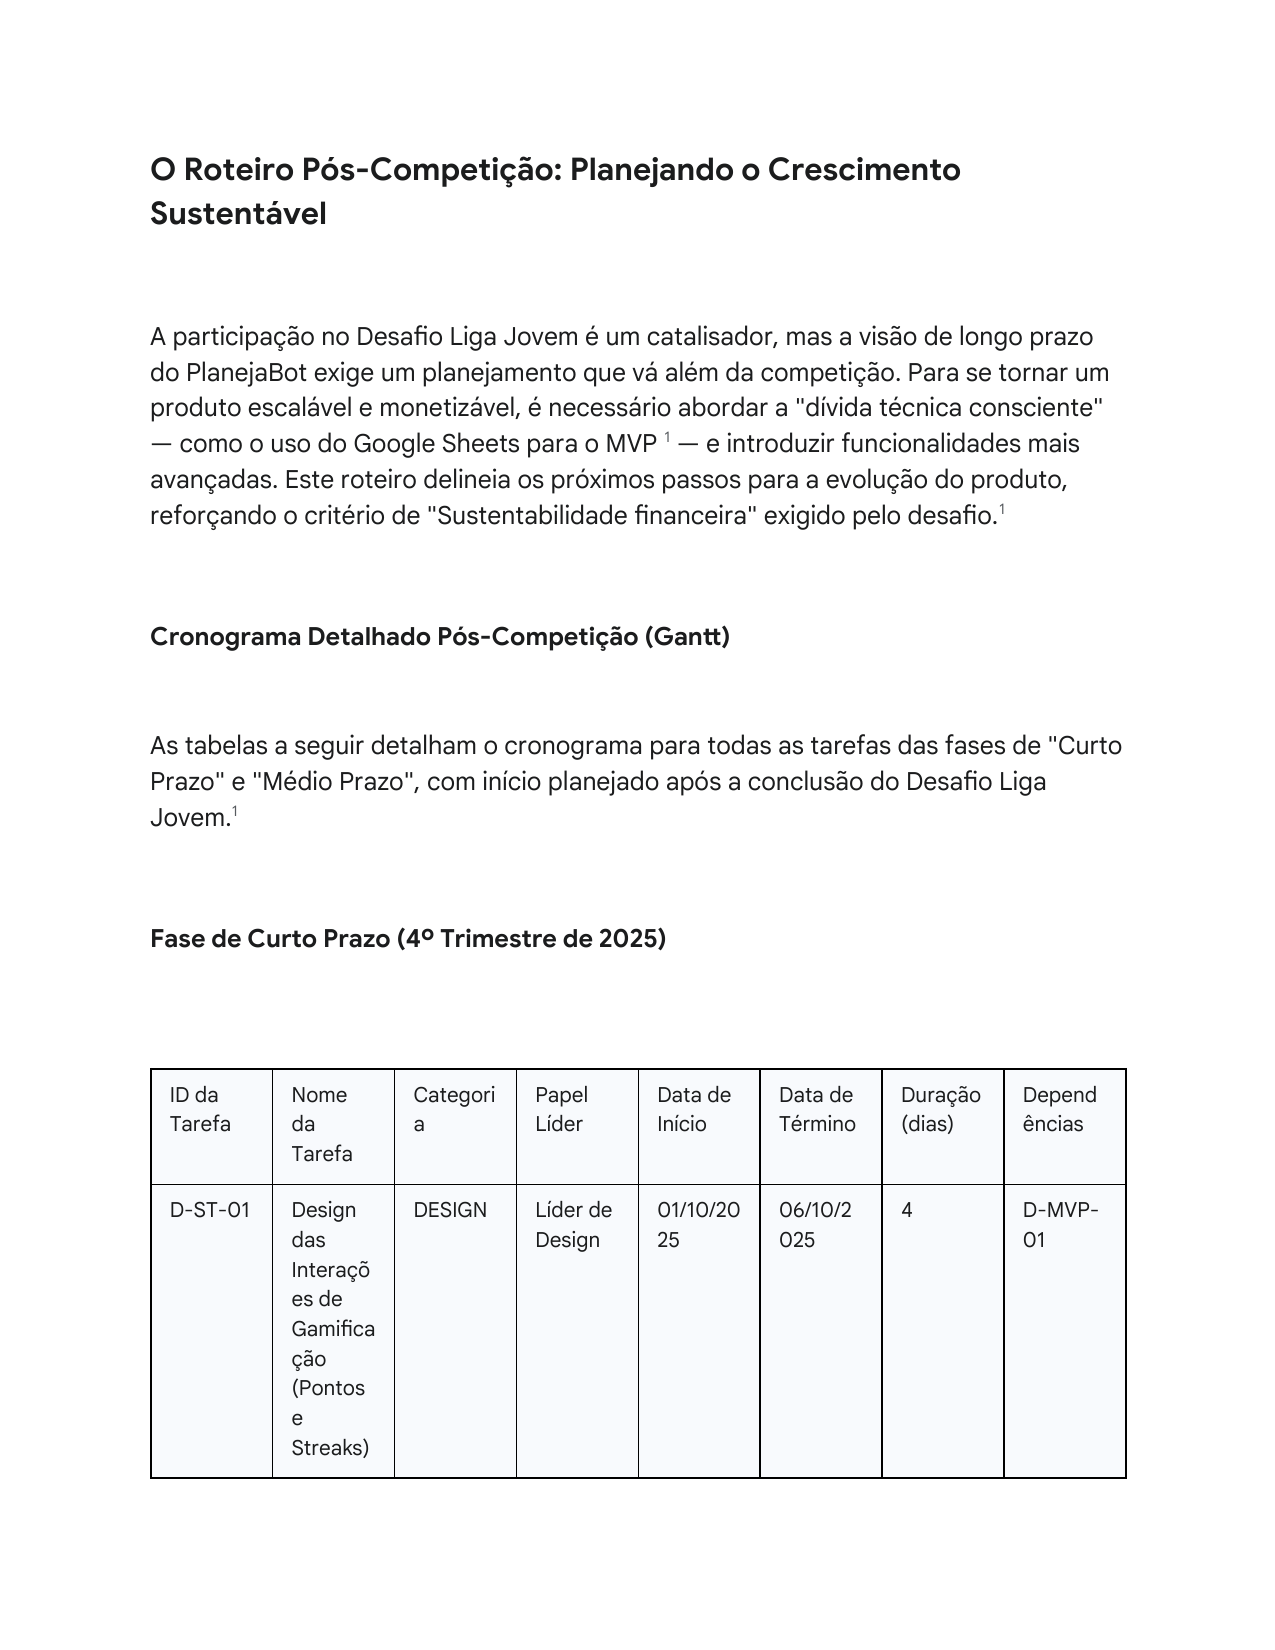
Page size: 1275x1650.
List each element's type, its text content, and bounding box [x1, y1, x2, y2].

table_cell 4 [883, 1185, 1003, 1477]
table_cell D-MVP-01 [1005, 1185, 1125, 1477]
subtitle Cronograma Detalhado Pós-Competição (Gantt) [150, 621, 1125, 653]
table_header Dependências [1005, 1070, 1125, 1183]
table_header Papel Líder [517, 1070, 638, 1183]
table_cell Design das Interações de Gamificação (Pontos e Streaks) [273, 1185, 394, 1477]
subtitle Fase de Curto Prazo (4º Trimestre de 2025) [150, 923, 1125, 954]
subtitle O Roteiro Pós-Competição: Planejando o Crescimento Sustentável [150, 150, 1125, 234]
table_cell DESIGN [395, 1185, 516, 1477]
table_cell D-ST-01 [152, 1185, 272, 1477]
table_header Data de Término [761, 1070, 881, 1183]
table_header ID da Tarefa [152, 1070, 272, 1183]
table_header Categoria [395, 1070, 516, 1183]
table_header Data de Início [639, 1070, 759, 1183]
table_cell 06/10/2025 [761, 1185, 881, 1477]
table_cell 01/10/2025 [639, 1185, 759, 1477]
table_header Duração (dias) [883, 1070, 1003, 1183]
table_header Nome da Tarefa [273, 1070, 394, 1183]
text A participação no Desafio Liga Jovem é um catalisador, mas a visão de longo prazo do PlanejaBot exige um planejamento que vá além da competição. Para se tornar um produto escalável e monetizável, é necessário abordar a "dívida técnica consciente" — como o uso do Google Sheets para o MVP 1 — e introduzir funcionalidades mais avançadas. Este roteiro delineia os próximos passos para a evolução do produto, reforçando o critério de "Sustentabilidade financeira" exigido pelo desafio.1 [150, 321, 1125, 531]
text As tabelas a seguir detalham o cronograma para todas as tarefas das fases de "Curto Prazo" e "Médio Prazo", com início planejado após a conclusão do Desafio Liga Jovem.1 [150, 730, 1125, 833]
table_cell Líder de Design [517, 1185, 638, 1477]
